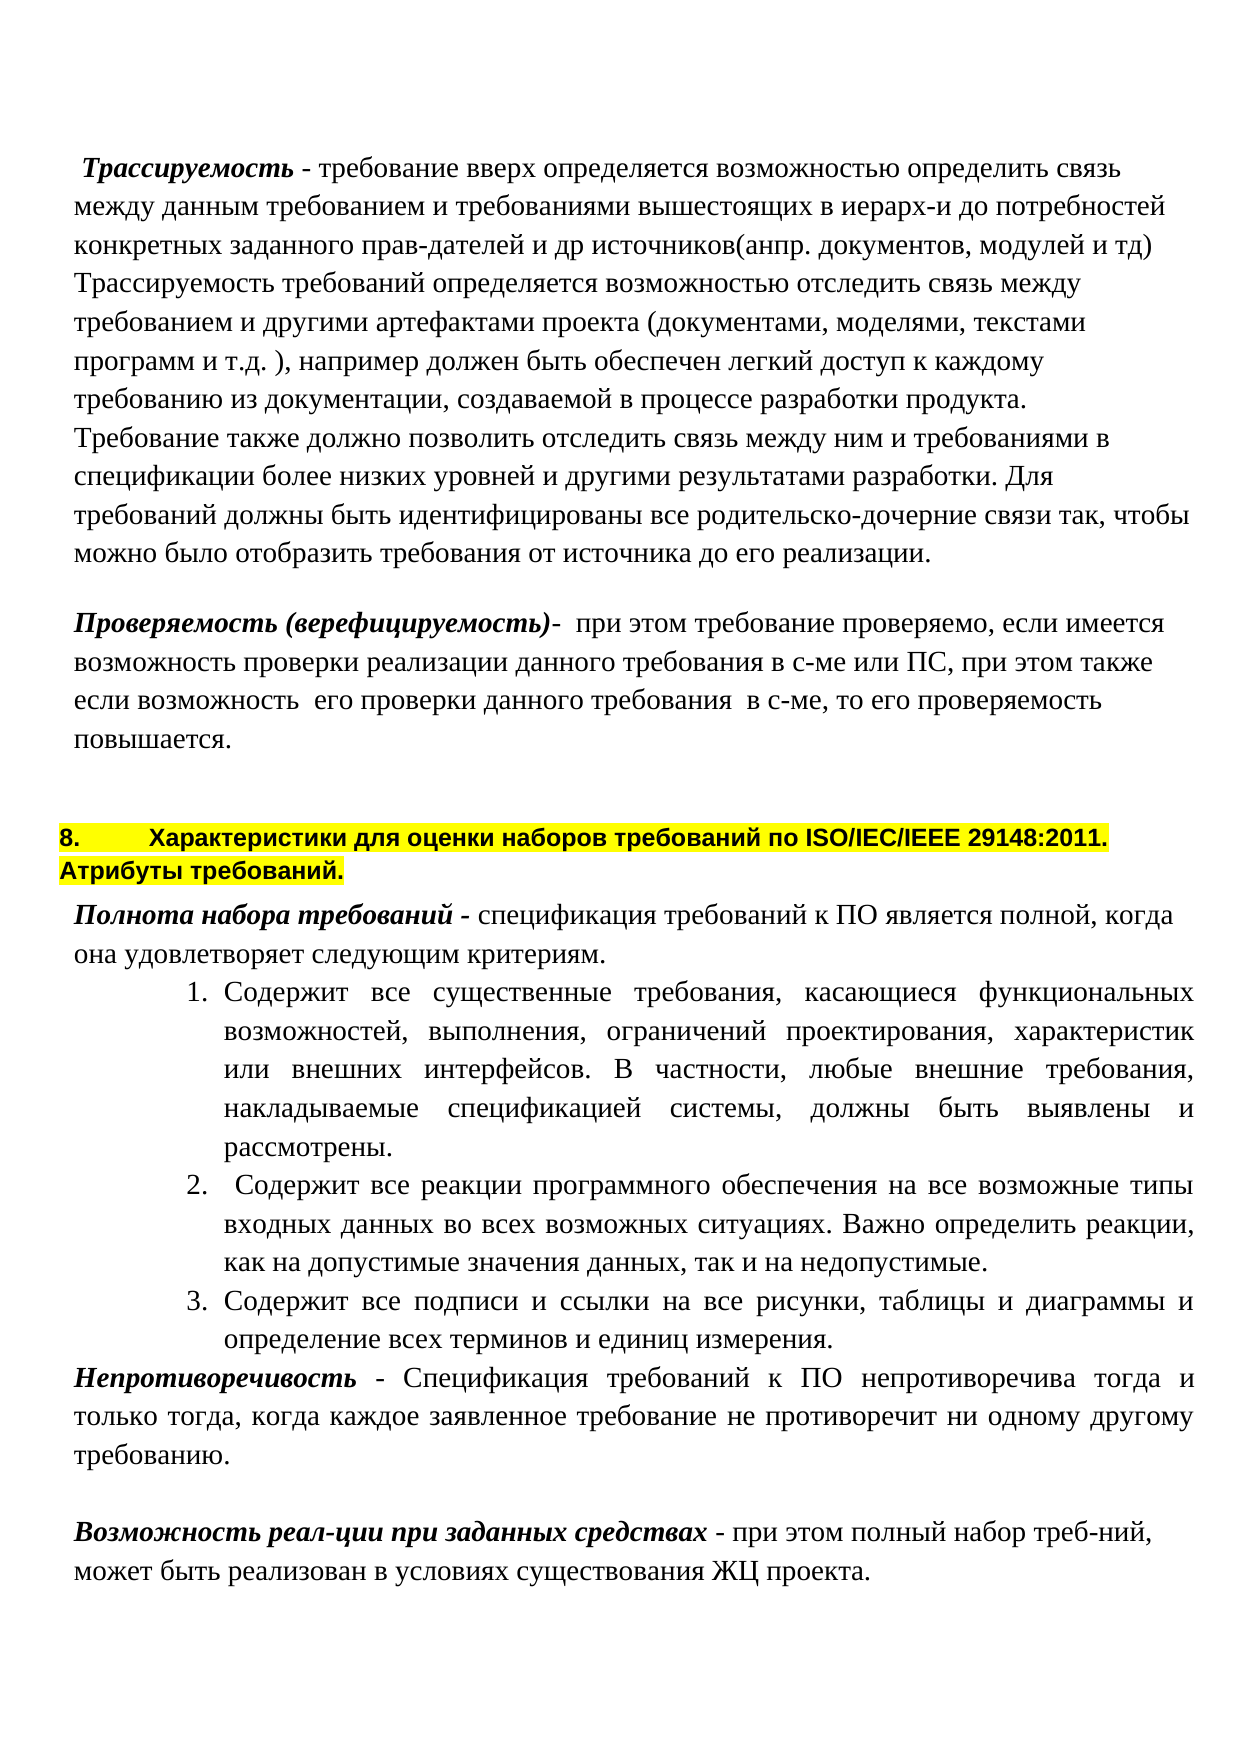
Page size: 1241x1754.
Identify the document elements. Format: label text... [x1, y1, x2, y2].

text Трассируемость - требование вверх определяется возможностью определить связь между данным требованием и требованиями вышестоящих в иерарх-и до потребностей конкретных заданного прав-дателей и др источников(анпр. документов, модулей и тд) [74, 150, 1195, 261]
text Требование также должно позволить отследить связь между ним и требованиями в спецификации более низких уровней и другими результатами разработки. Для требований должны быть идентифицированы все родительско-дочерние связи так, чтобы можно было отобразить требования от источника до его реализации. [74, 420, 1195, 569]
text Трассируемость требований определяется возможностью отследить связь между требованием и другими артефактами проекта (документами, моделями, текстами программ и т.д. ), например должен быть обеспечен легкий доступ к каждому требованию из документации, создаваемой в процессе разработки продукта. [74, 266, 1195, 415]
list Содержит все подписи и ссылки на все рисунки, таблицы и диаграммы и определение всех терминов и единиц измерения. [186, 1283, 1195, 1355]
list Содержит все существенные требования, касающиеся функциональных возможностей, выполнения, ограничений проектирования, характеристик или внешних интерфейсов. В частности, любые внешние требования, накладываемые спецификацией системы, должны быть выявлены и рассмотрены. [186, 974, 1195, 1162]
text Возможность реал-ции при заданных средствах - при этом полный набор треб-ний, может быть реализован в условиях существования ЖЦ проекта. [74, 1514, 1195, 1586]
text Проверяемость (верефицируемость)- при этом требование проверяемо, если имеется возможность проверки реализации данного требования в с-ме или ПС, при этом также если возможность его проверки данного требования в с-ме, то его проверяемость повышается. [74, 574, 1195, 754]
text Полнота набора требований - спецификация требований к ПО является полной, когда она удовлетворяет следующим критериям. [74, 897, 1195, 969]
subtitle Характеристики для оценки наборов требований по ISO/IEC/IEEE 29148:2011. Атрибуты требований. [59, 823, 1195, 885]
list Содержит все реакции программного обеспечения на все возможные типы входных данных во всех возможных ситуациях. Важно определить реакции, как на допустимые значения данных, так и на недопустимые. [186, 1167, 1195, 1278]
text Непротиворечивость - Спецификация требований к ПО непротиворечива тогда и только тогда, когда каждое заявленное требование не противоречит ни одному другому требованию. [74, 1360, 1195, 1471]
